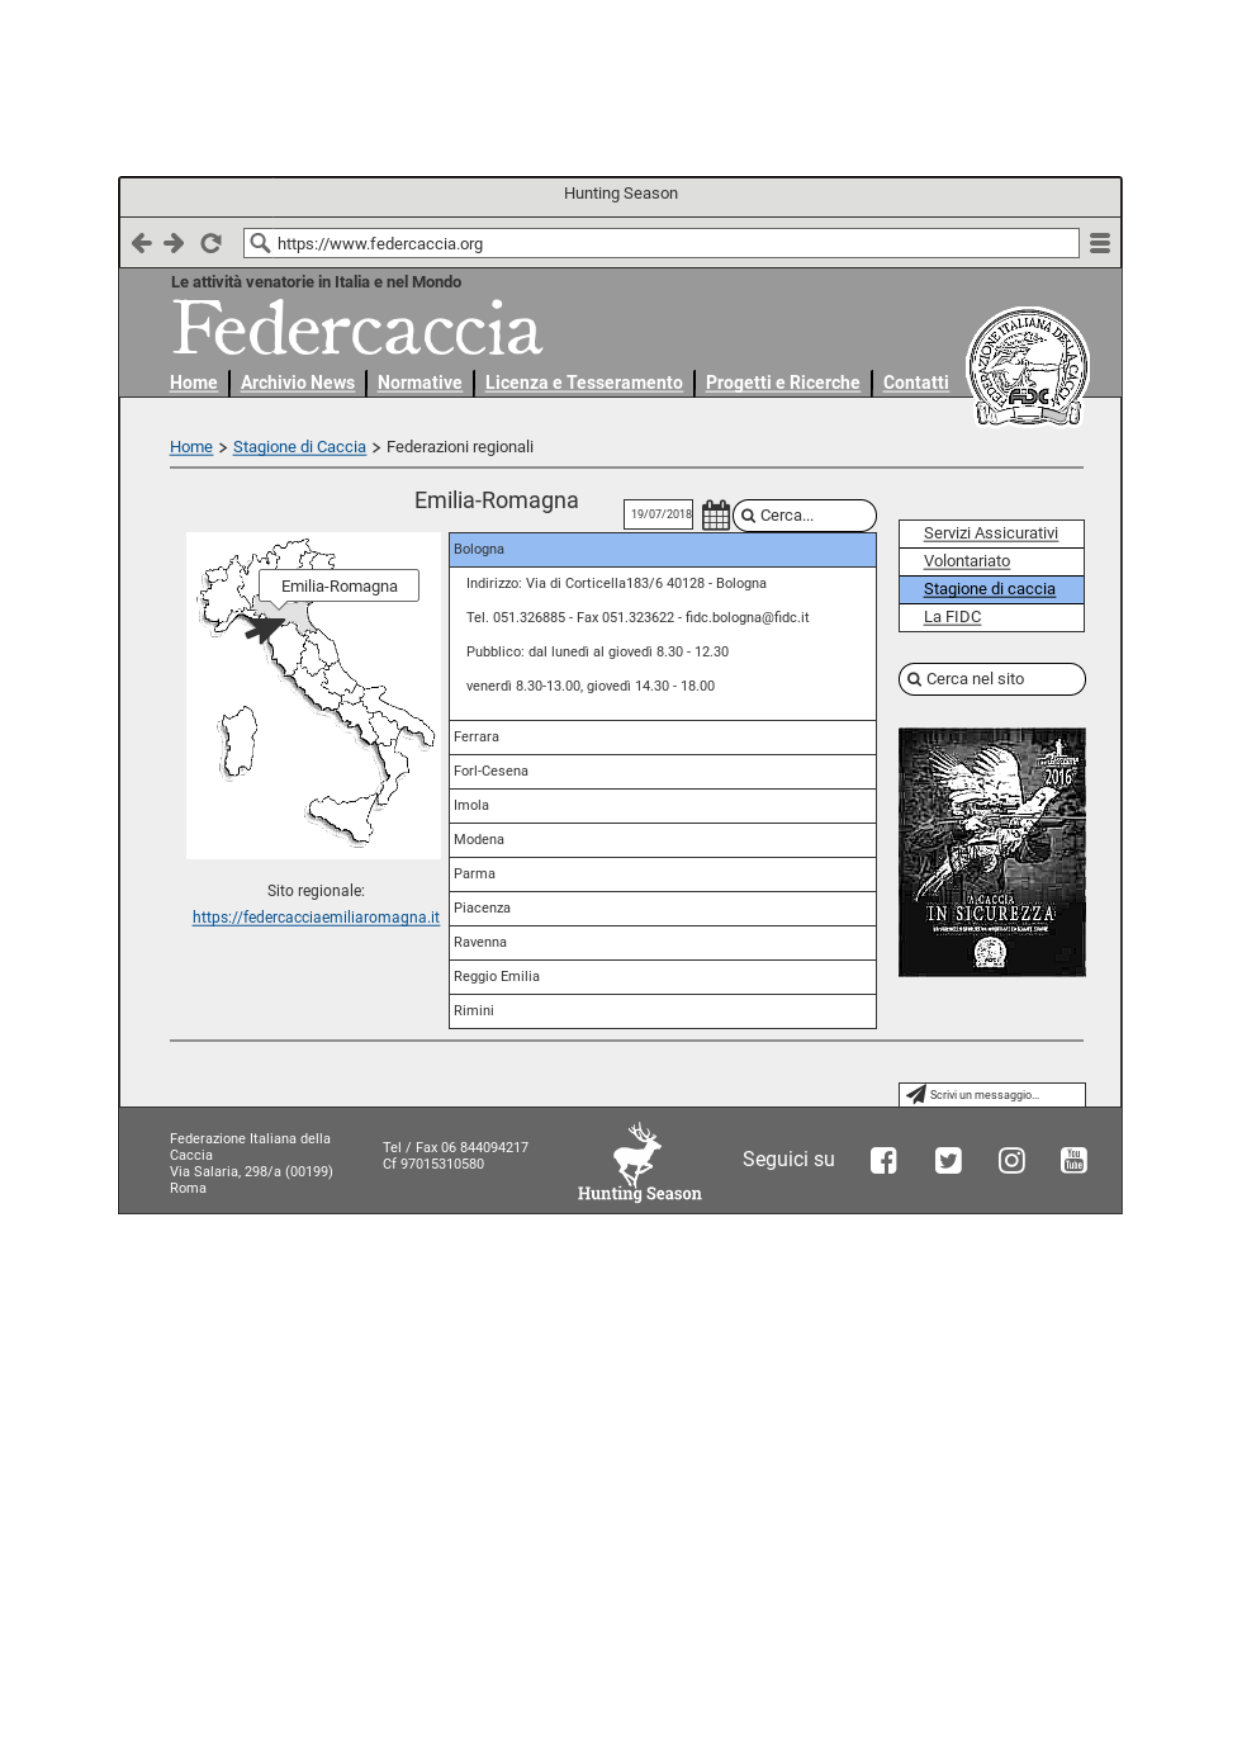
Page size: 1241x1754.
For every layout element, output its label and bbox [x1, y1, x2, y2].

picture [118, 176, 1123, 1236]
